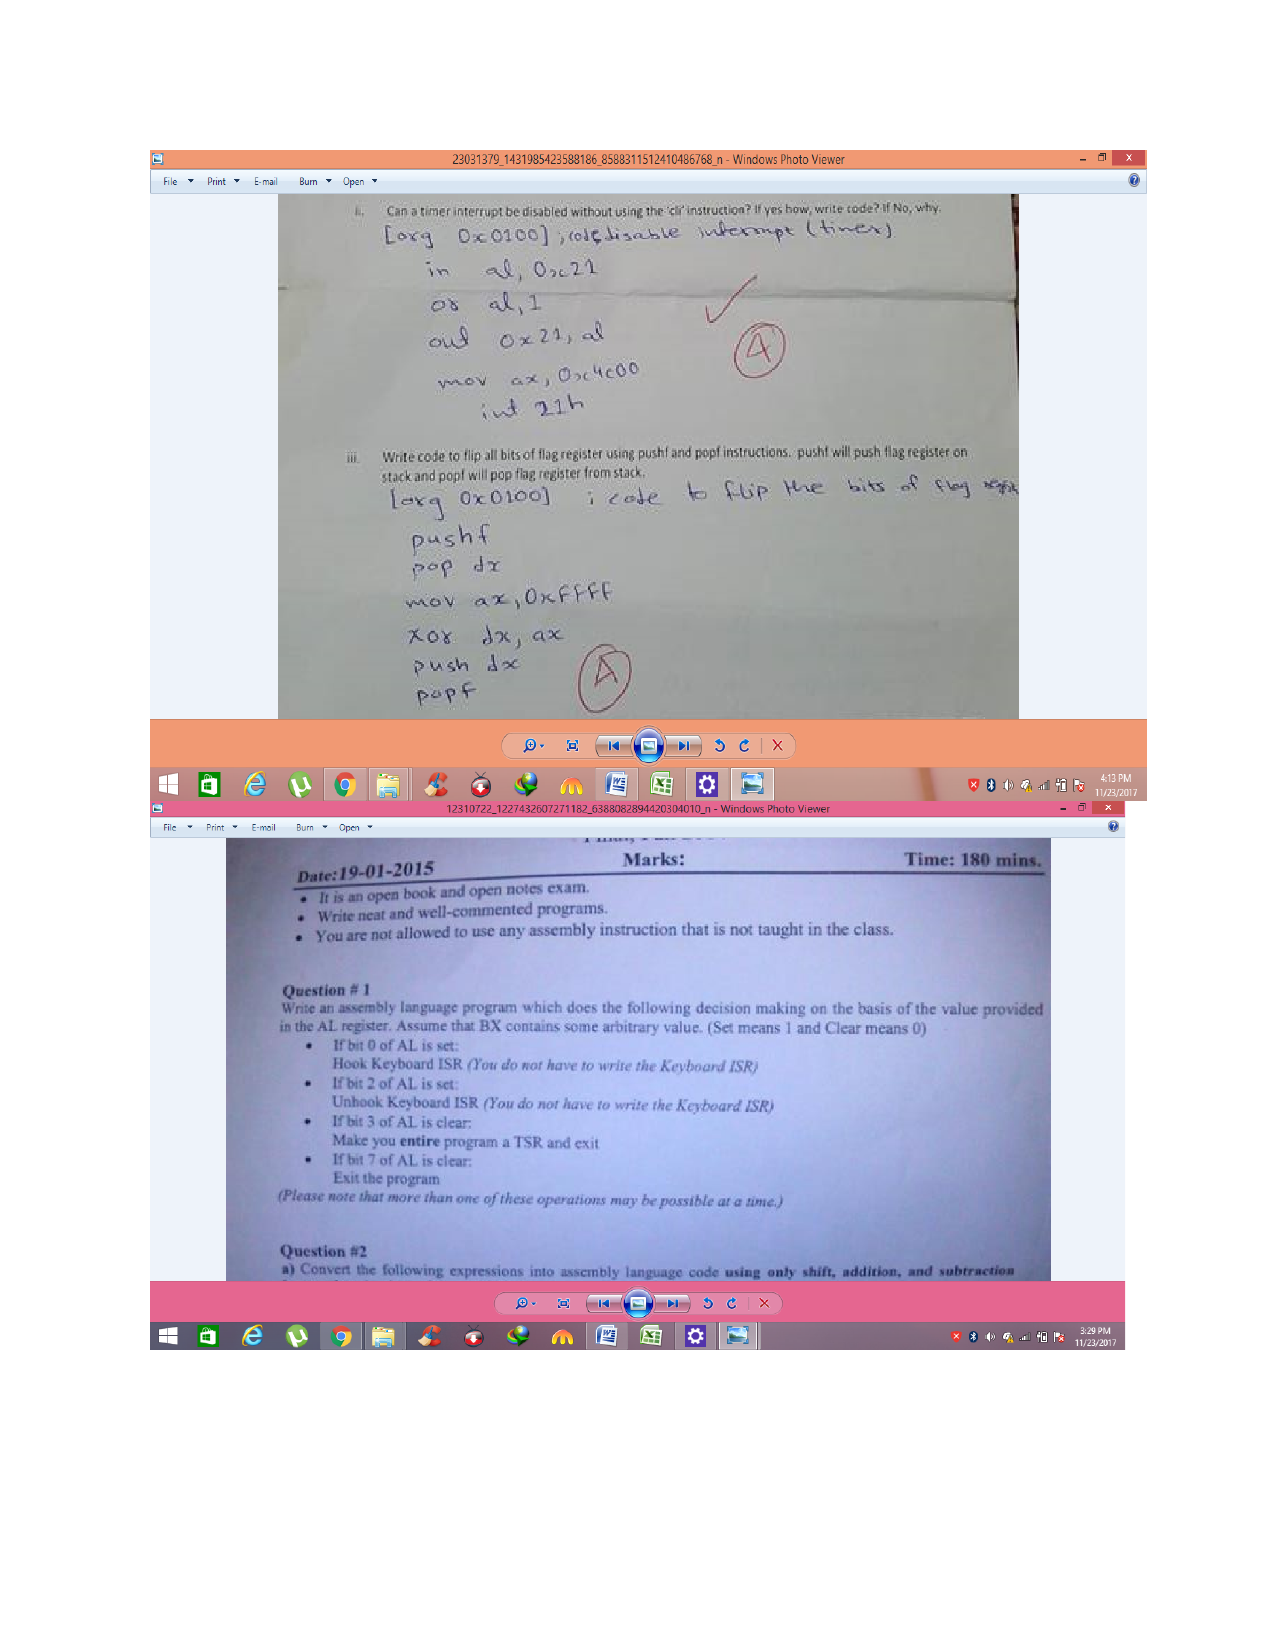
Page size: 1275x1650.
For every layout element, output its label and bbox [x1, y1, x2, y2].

picture [150, 150, 1147, 1350]
